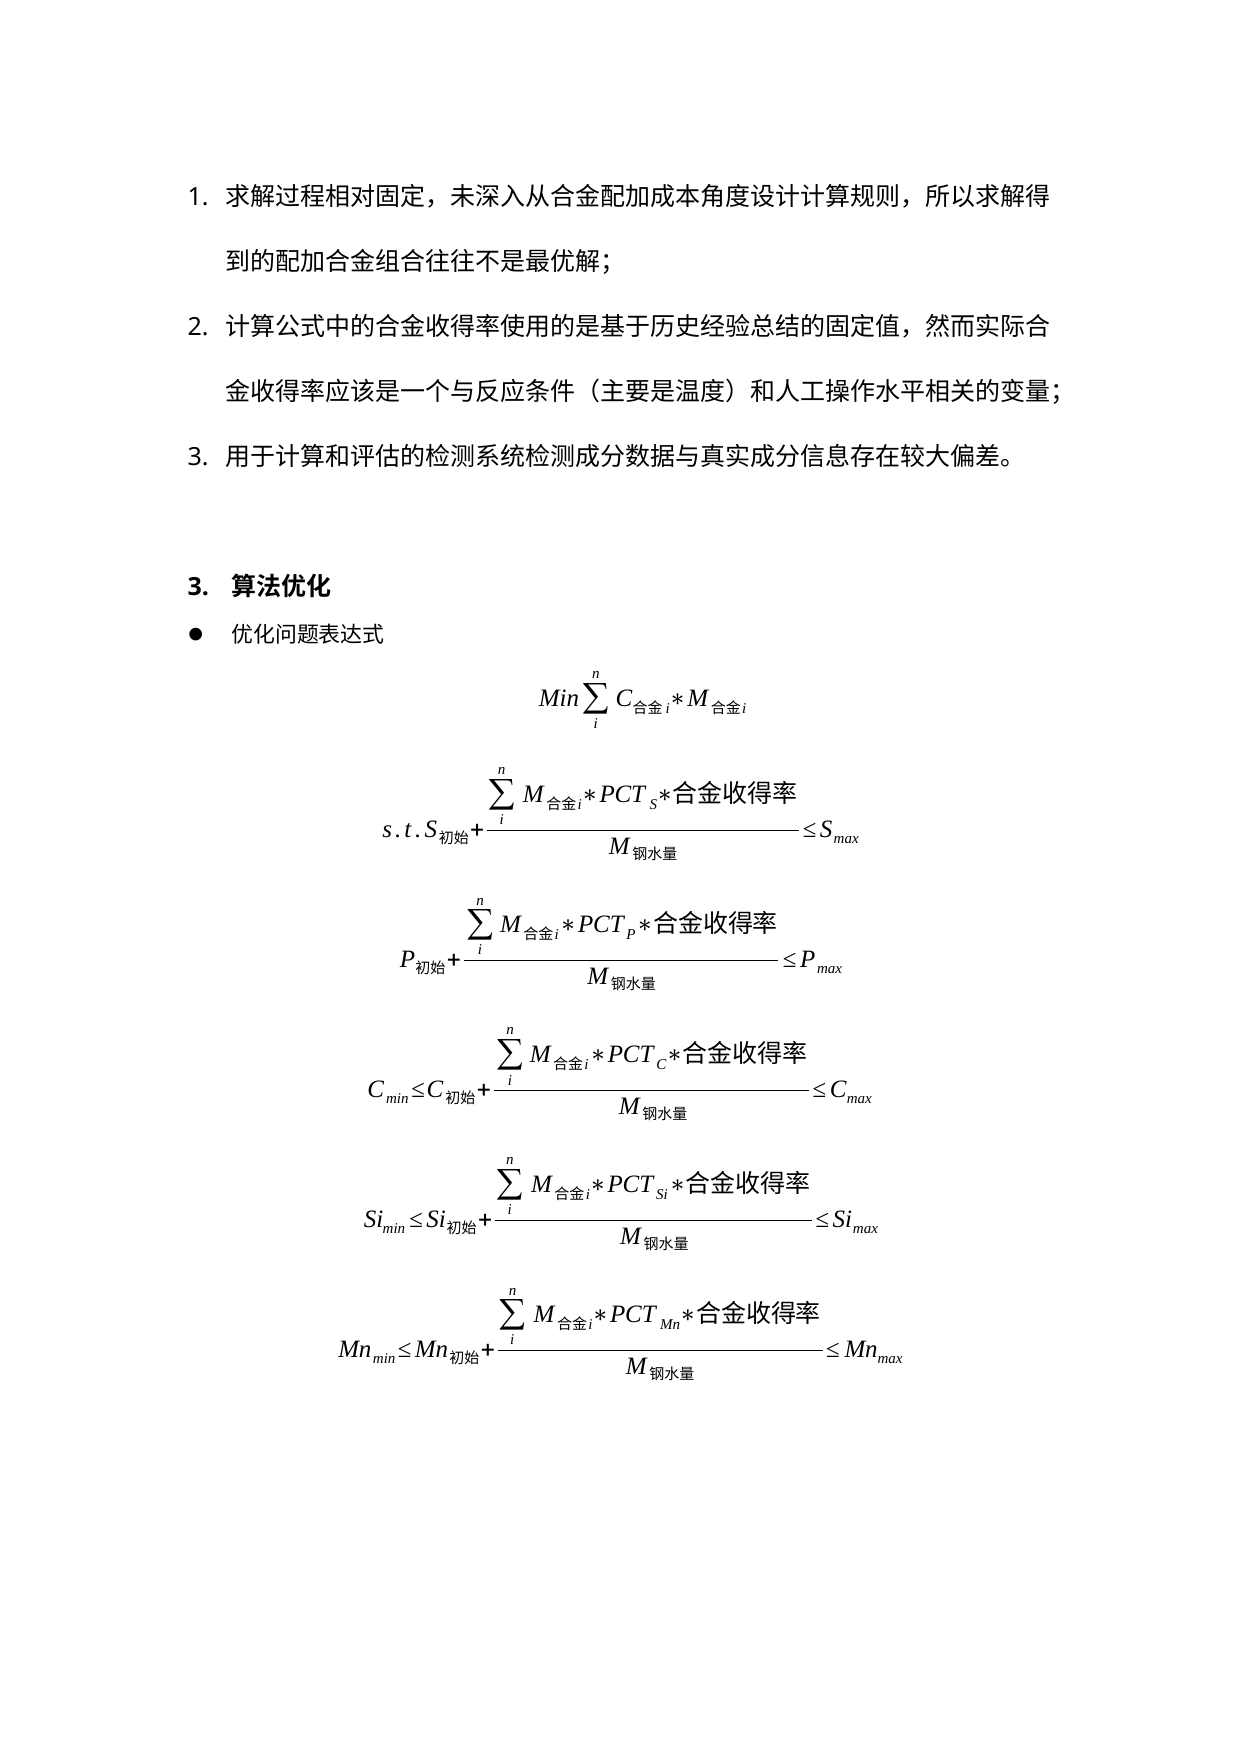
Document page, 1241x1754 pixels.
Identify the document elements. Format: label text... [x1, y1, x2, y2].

list 优化问题表达式 [187, 617, 1053, 649]
list 用于计算和评估的检测系统检测成分数据与真实成分信息存在较大偏差。 [187, 422, 1053, 487]
list 求解过程相对固定，未深入从合金配加成本角度设计计算规则，所以求解得到的配加合金组合往往不是最优解； [187, 162, 1053, 292]
list 计算公式中的合金收得率使用的是基于历史经验总结的固定值，然而实际合金收得率应该是一个与反应条件（主要是温度）和人工操作水平相关的变量； [187, 292, 1053, 422]
list 算法优化 [187, 552, 1053, 617]
